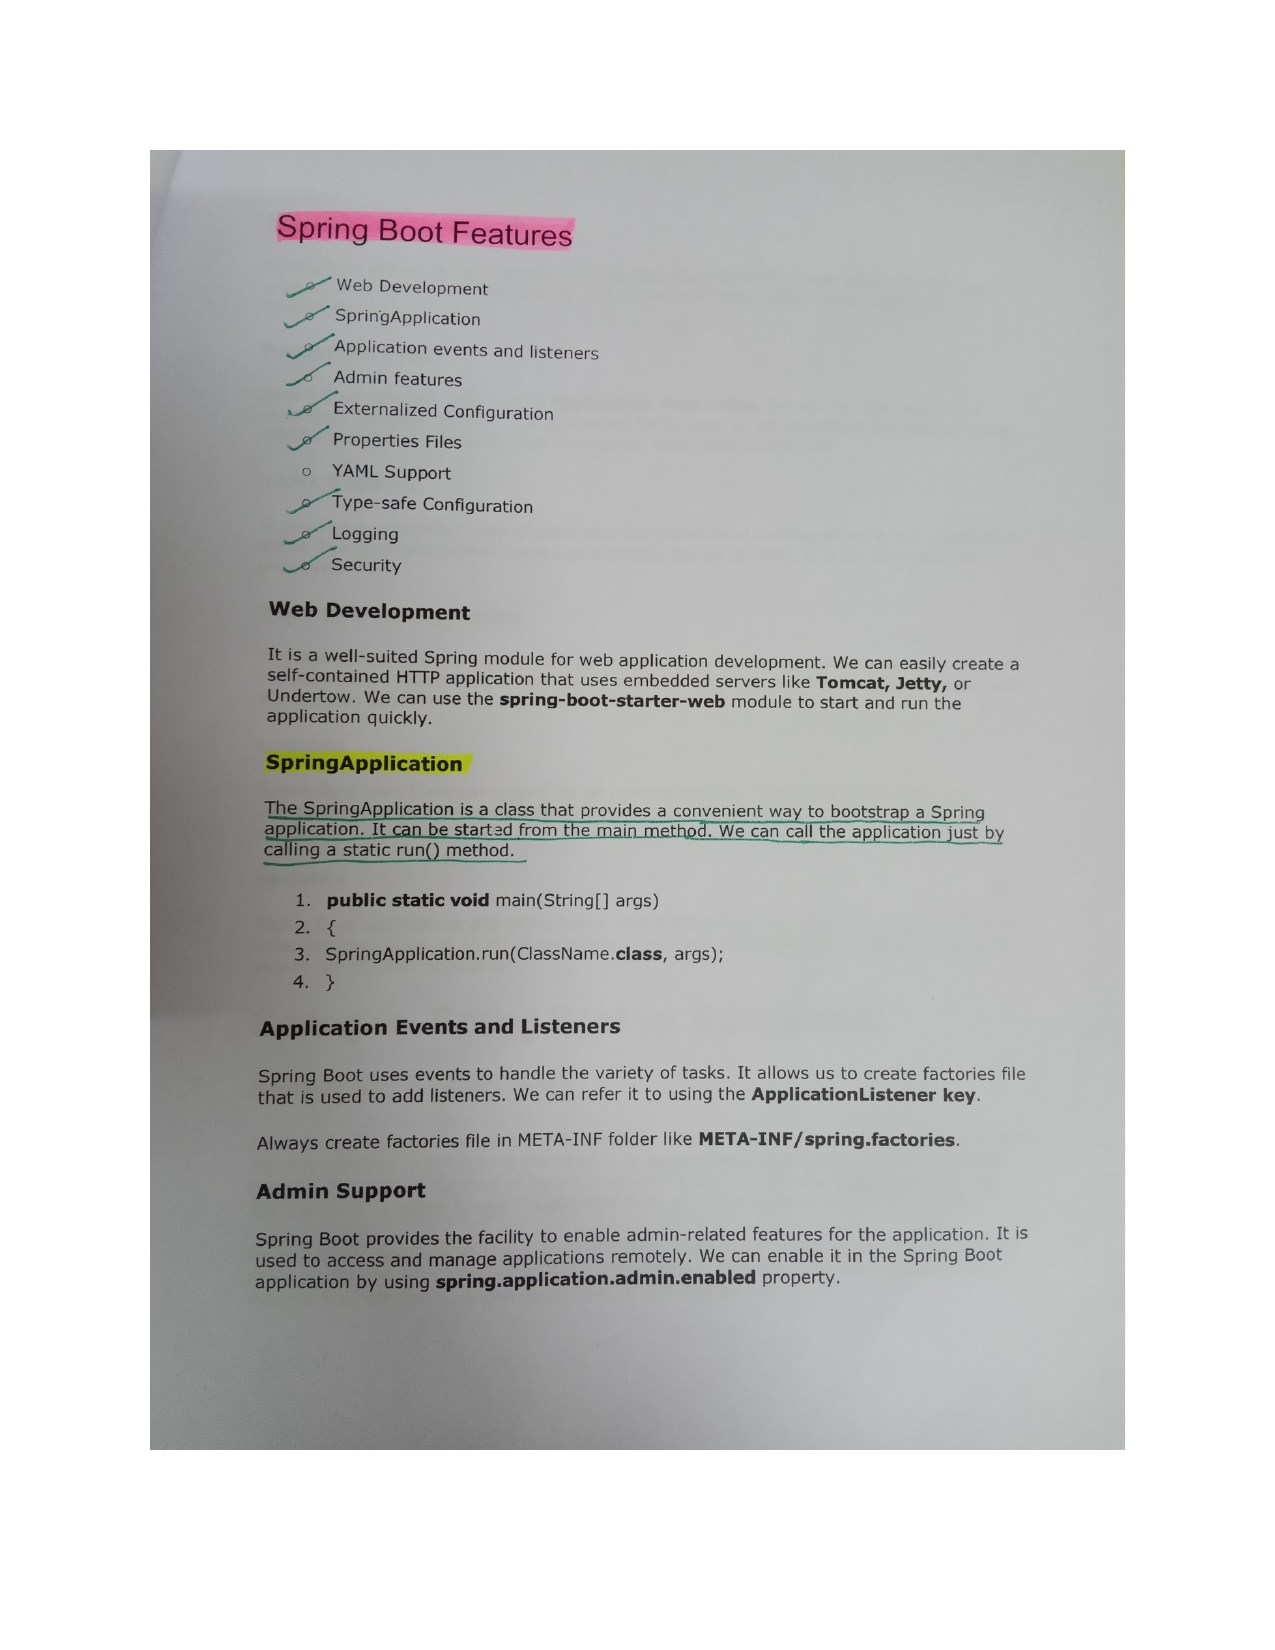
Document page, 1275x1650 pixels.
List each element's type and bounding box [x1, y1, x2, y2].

picture [150, 150, 1125, 1450]
